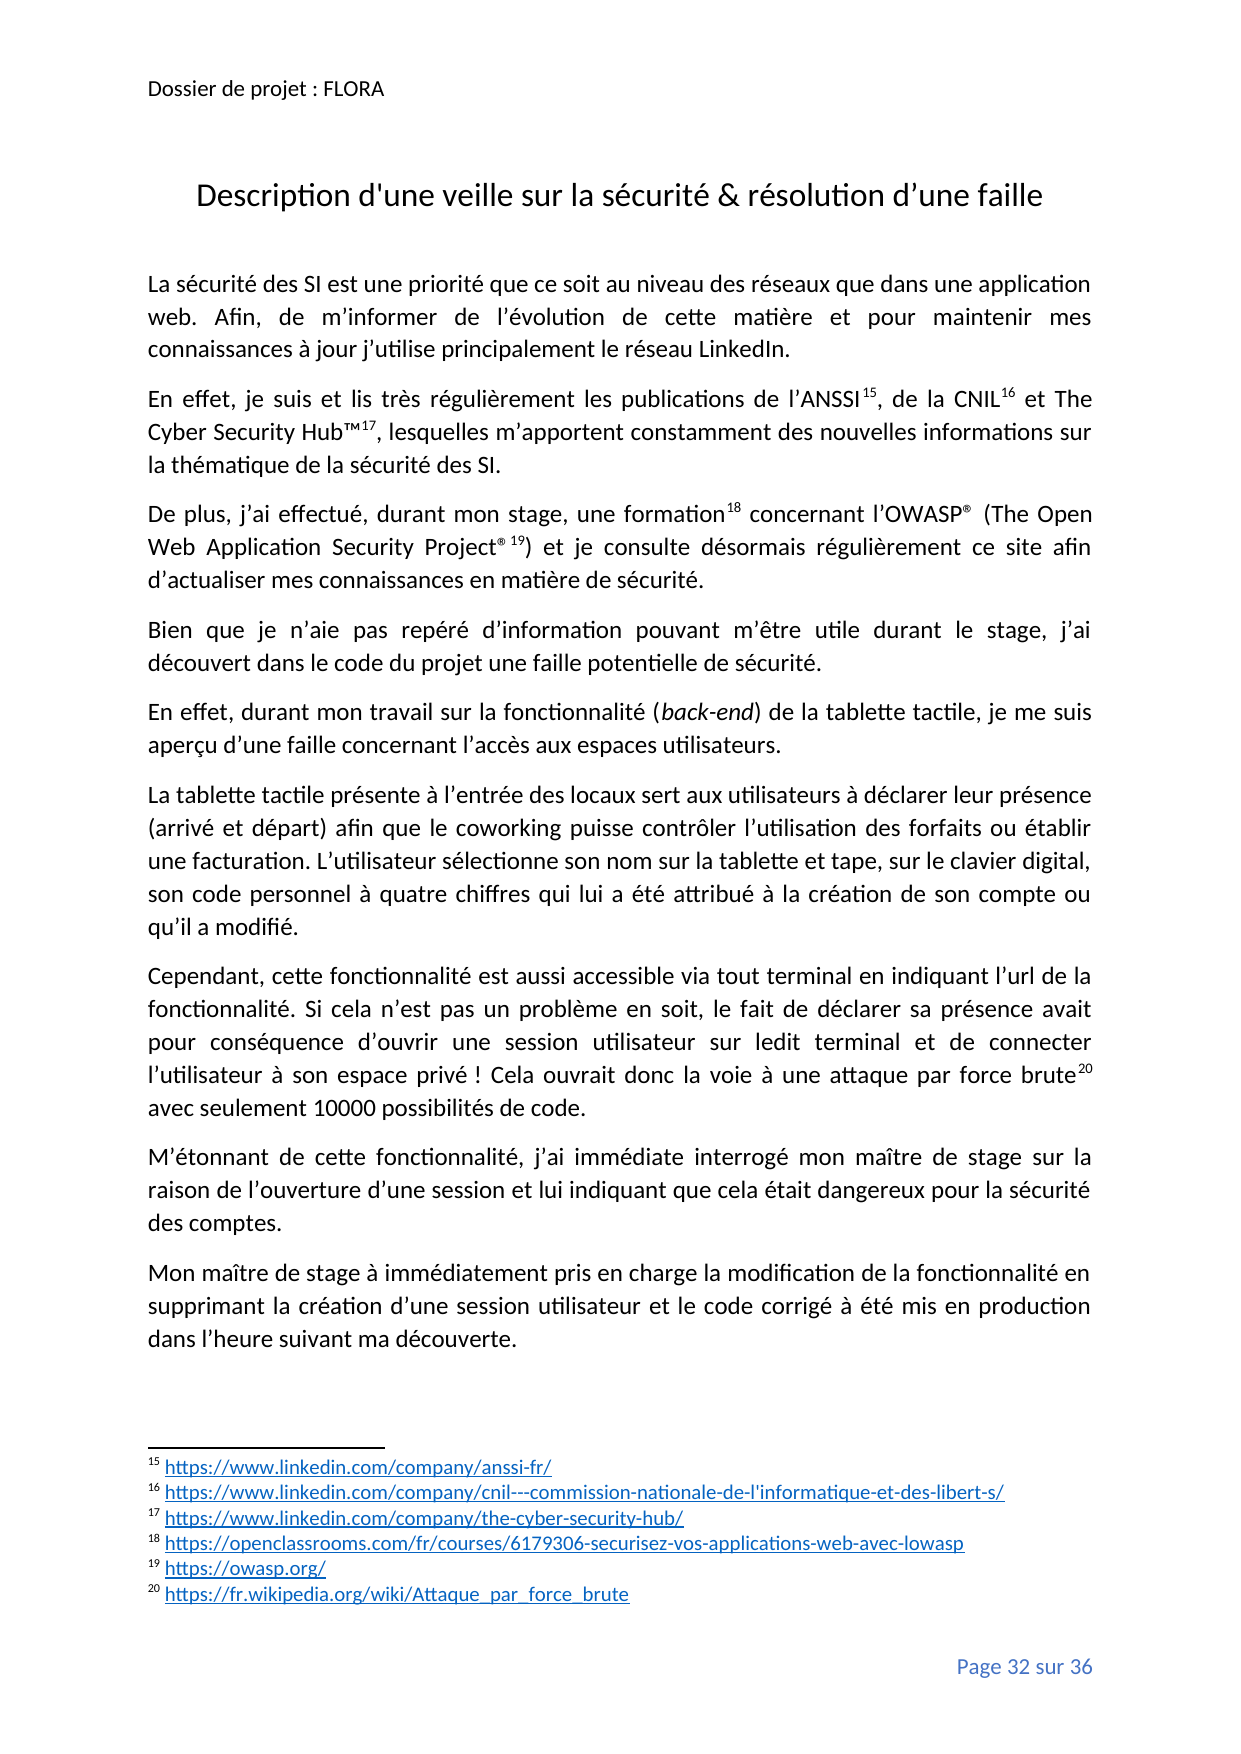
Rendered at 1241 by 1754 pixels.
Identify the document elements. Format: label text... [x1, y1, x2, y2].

subtitle Description d'une veille sur la sécurité & résolution d’une faille [148, 174, 1093, 215]
text En effet, je suis et lis très régulièrement les publications de l’ANSSI, de la CNIL et The Cyber Security Hub™, lesquelles m’apportent constamment des nouvelles informations sur la thématique de la sécurité des SI. [148, 383, 1093, 479]
text Cependant, cette fonctionnalité est aussi accessible via tout terminal en indiquant l’url de la fonctionnalité. Si cela n’est pas un problème en soit, le fait de déclarer sa présence avait pour conséquence d’ouvrir une session utilisateur sur ledit terminal et de connecter l’utilisateur à son espace privé ! Cela ouvrait donc la voie à une attaque par force brute avec seulement 10000 possibilités de code. [148, 960, 1093, 1122]
text Bien que je n’aie pas repéré d’information pouvant m’être utile durant le stage, j’ai découvert dans le code du projet une faille potentielle de sécurité. [148, 614, 1093, 677]
text La tablette tactile présente à l’entrée des locaux sert aux utilisateurs à déclarer leur présence (arrivé et départ) afin que le coworking puisse contrôler l’utilisation des forfaits ou établir une facturation. L’utilisateur sélectionne son nom sur la tablette et tape, sur le clavier digital, son code personnel à quatre chiffres qui lui a été attribué à la création de son compte ou qu’il a modifié. [148, 779, 1093, 941]
text M’étonnant de cette fonctionnalité, j’ai immédiate interrogé mon maître de stage sur la raison de l’ouverture d’une session et lui indiquant que cela était dangereux pour la sécurité des comptes. [148, 1141, 1093, 1238]
text Mon maître de stage à immédiatement pris en charge la modification de la fonctionnalité en supprimant la création d’une session utilisateur et le code corrigé à été mis en production dans l’heure suivant ma découverte. [148, 1257, 1093, 1353]
text La sécurité des SI est une priorité que ce soit au niveau des réseaux que dans une application web. Afin, de m’informer de l’évolution de cette matière et pour maintenir mes connaissances à jour j’utilise principalement le réseau LinkedIn. [148, 268, 1093, 364]
text En effet, durant mon travail sur la fonctionnalité (back-end) de la tablette tactile, je me suis aperçu d’une faille concernant l’accès aux espaces utilisateurs. [148, 696, 1093, 760]
text De plus, j’ai effectué, durant mon stage, une formation concernant l’OWASP® (The Open Web Application Security Project®) et je consulte désormais régulièrement ce site afin d’actualiser mes connaissances en matière de sécurité. [148, 498, 1093, 595]
